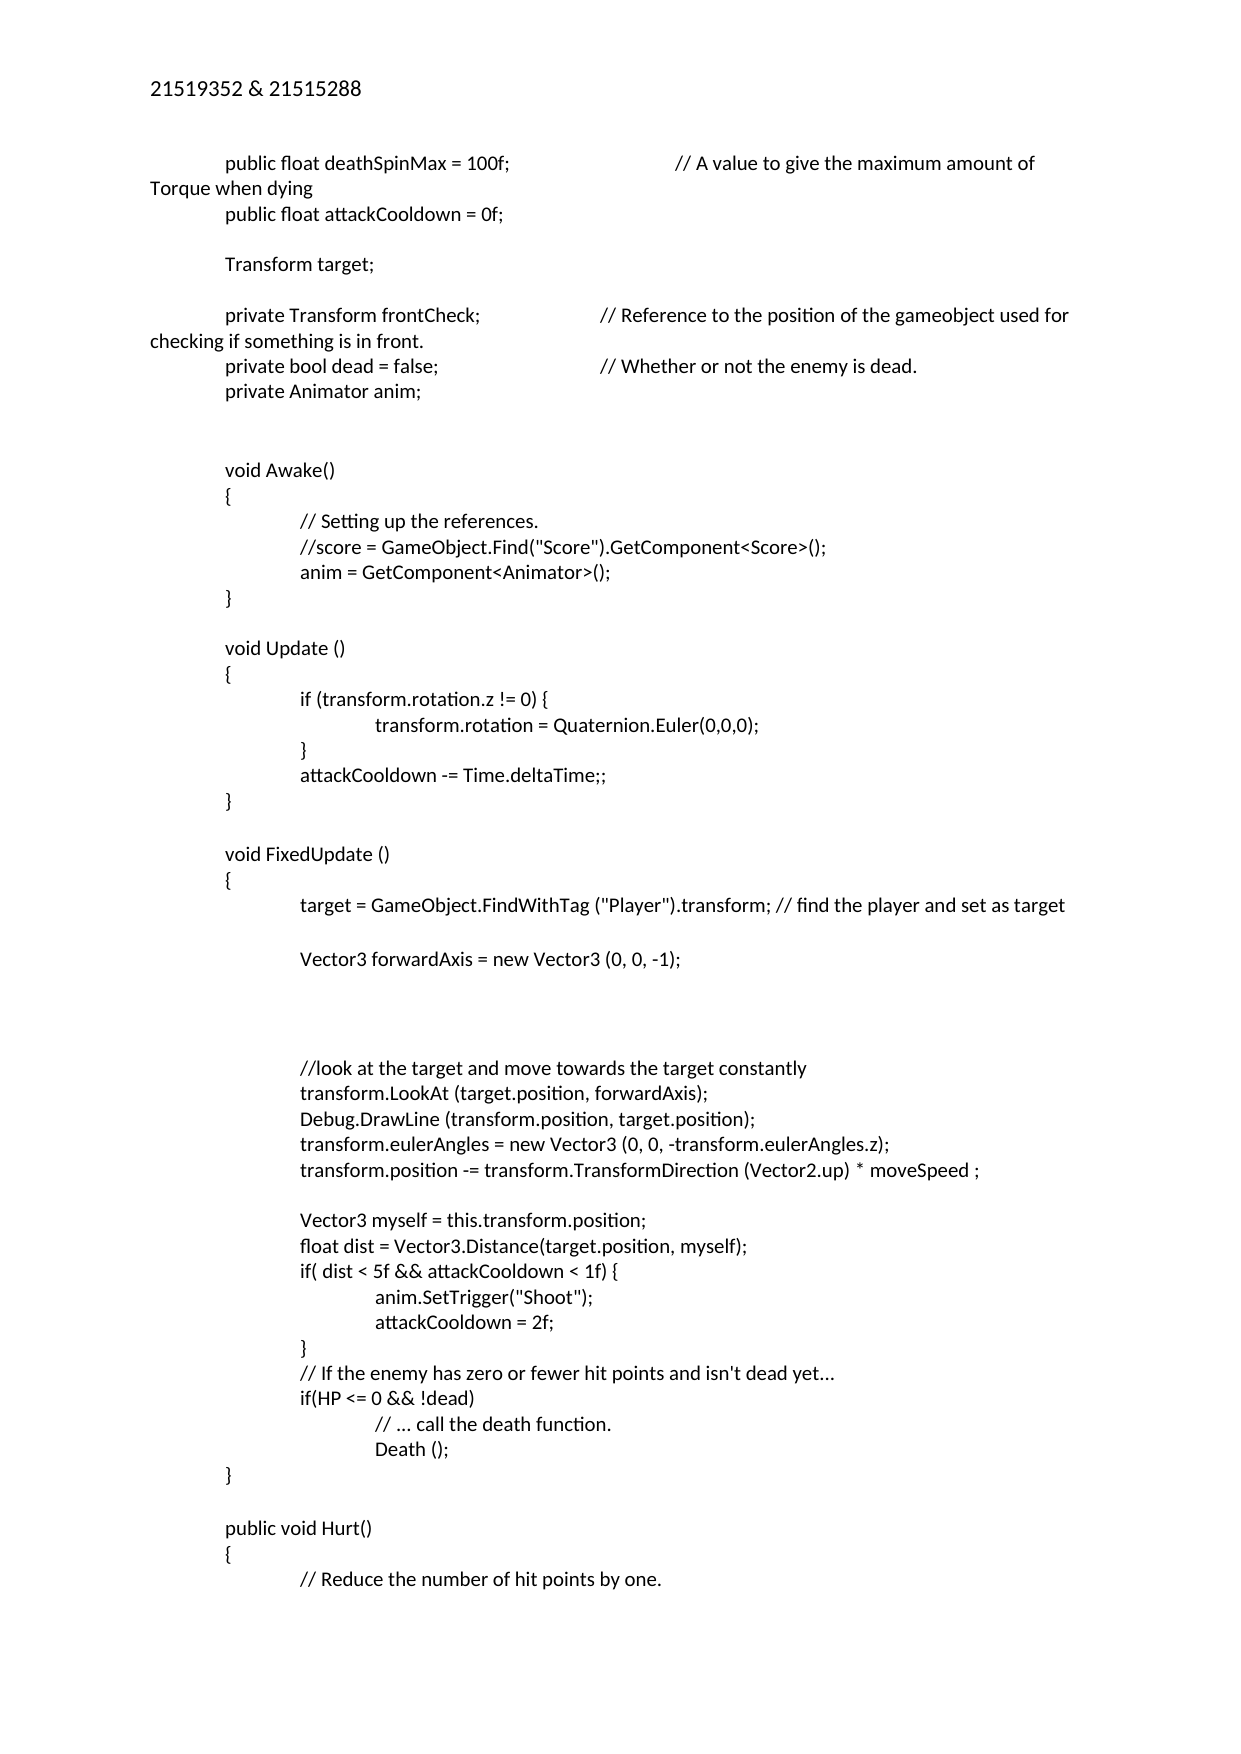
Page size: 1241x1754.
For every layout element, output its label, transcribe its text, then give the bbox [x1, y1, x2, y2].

text public void Hurt() [150, 1515, 1090, 1541]
text if( dist < 5f && attackCooldown < 1f) { [150, 1258, 1090, 1284]
text // ... call the death function. [150, 1411, 1090, 1436]
text Vector3 forwardAxis = new Vector3 (0, 0, -1); [150, 946, 1090, 971]
text } [150, 585, 1090, 610]
text Vector3 myself = this.transform.position; [150, 1208, 1090, 1233]
text //look at the target and move towards the target constantly [150, 1055, 1090, 1081]
text Transform target; [150, 252, 1090, 277]
text } [150, 1335, 1090, 1360]
text target = GameObject.FindWithTag ("Player").transform; // find the player and set as target [150, 892, 1090, 918]
text private Animator anim; [150, 379, 1090, 404]
text attackCooldown = 2f; [150, 1309, 1090, 1335]
text transform.LookAt (target.position, forwardAxis); [150, 1081, 1090, 1106]
text transform.eulerAngles = new Vector3 (0, 0, -transform.eulerAngles.z); [150, 1131, 1090, 1157]
text { [150, 867, 1090, 892]
text //score = GameObject.Find("Score").GetComponent<Score>(); [150, 534, 1090, 559]
text } [150, 737, 1090, 763]
text void Update () [150, 636, 1090, 661]
text } [150, 1462, 1090, 1487]
text if(HP <= 0 && !dead) [150, 1386, 1090, 1411]
text { [150, 1541, 1090, 1566]
text anim.SetTrigger("Shoot"); [150, 1284, 1090, 1309]
text // Reduce the number of hit points by one. [150, 1566, 1090, 1592]
text Debug.DrawLine (transform.position, target.position); [150, 1106, 1090, 1131]
text float dist = Vector3.Distance(target.position, myself); [150, 1233, 1090, 1258]
text { [150, 483, 1090, 508]
text public float attackCooldown = 0f; [150, 201, 1090, 226]
text transform.position -= transform.TransformDirection (Vector2.up) * moveSpeed ; [150, 1157, 1090, 1182]
text anim = GetComponent<Animator>(); [150, 559, 1090, 585]
text private bool dead = false; // Whether or not the enemy is dead. [150, 353, 1090, 379]
text void Awake() [150, 458, 1090, 483]
text Death (); [150, 1436, 1090, 1462]
text { [150, 661, 1090, 686]
text attackCooldown -= Time.deltaTime;; [150, 763, 1090, 788]
text private Transform frontCheck; // Reference to the position of the gameobject used for checking if something is in front. [150, 302, 1090, 353]
text // If the enemy has zero or fewer hit points and isn't dead yet... [150, 1360, 1090, 1386]
text public float deathSpinMax = 100f; // A value to give the maximum amount of Torque when dying [150, 150, 1090, 201]
text } [150, 788, 1090, 813]
text if (transform.rotation.z != 0) { [150, 686, 1090, 712]
text void FixedUpdate () [150, 841, 1090, 867]
text transform.rotation = Quaternion.Euler(0,0,0); [150, 712, 1090, 737]
text // Setting up the references. [150, 508, 1090, 534]
